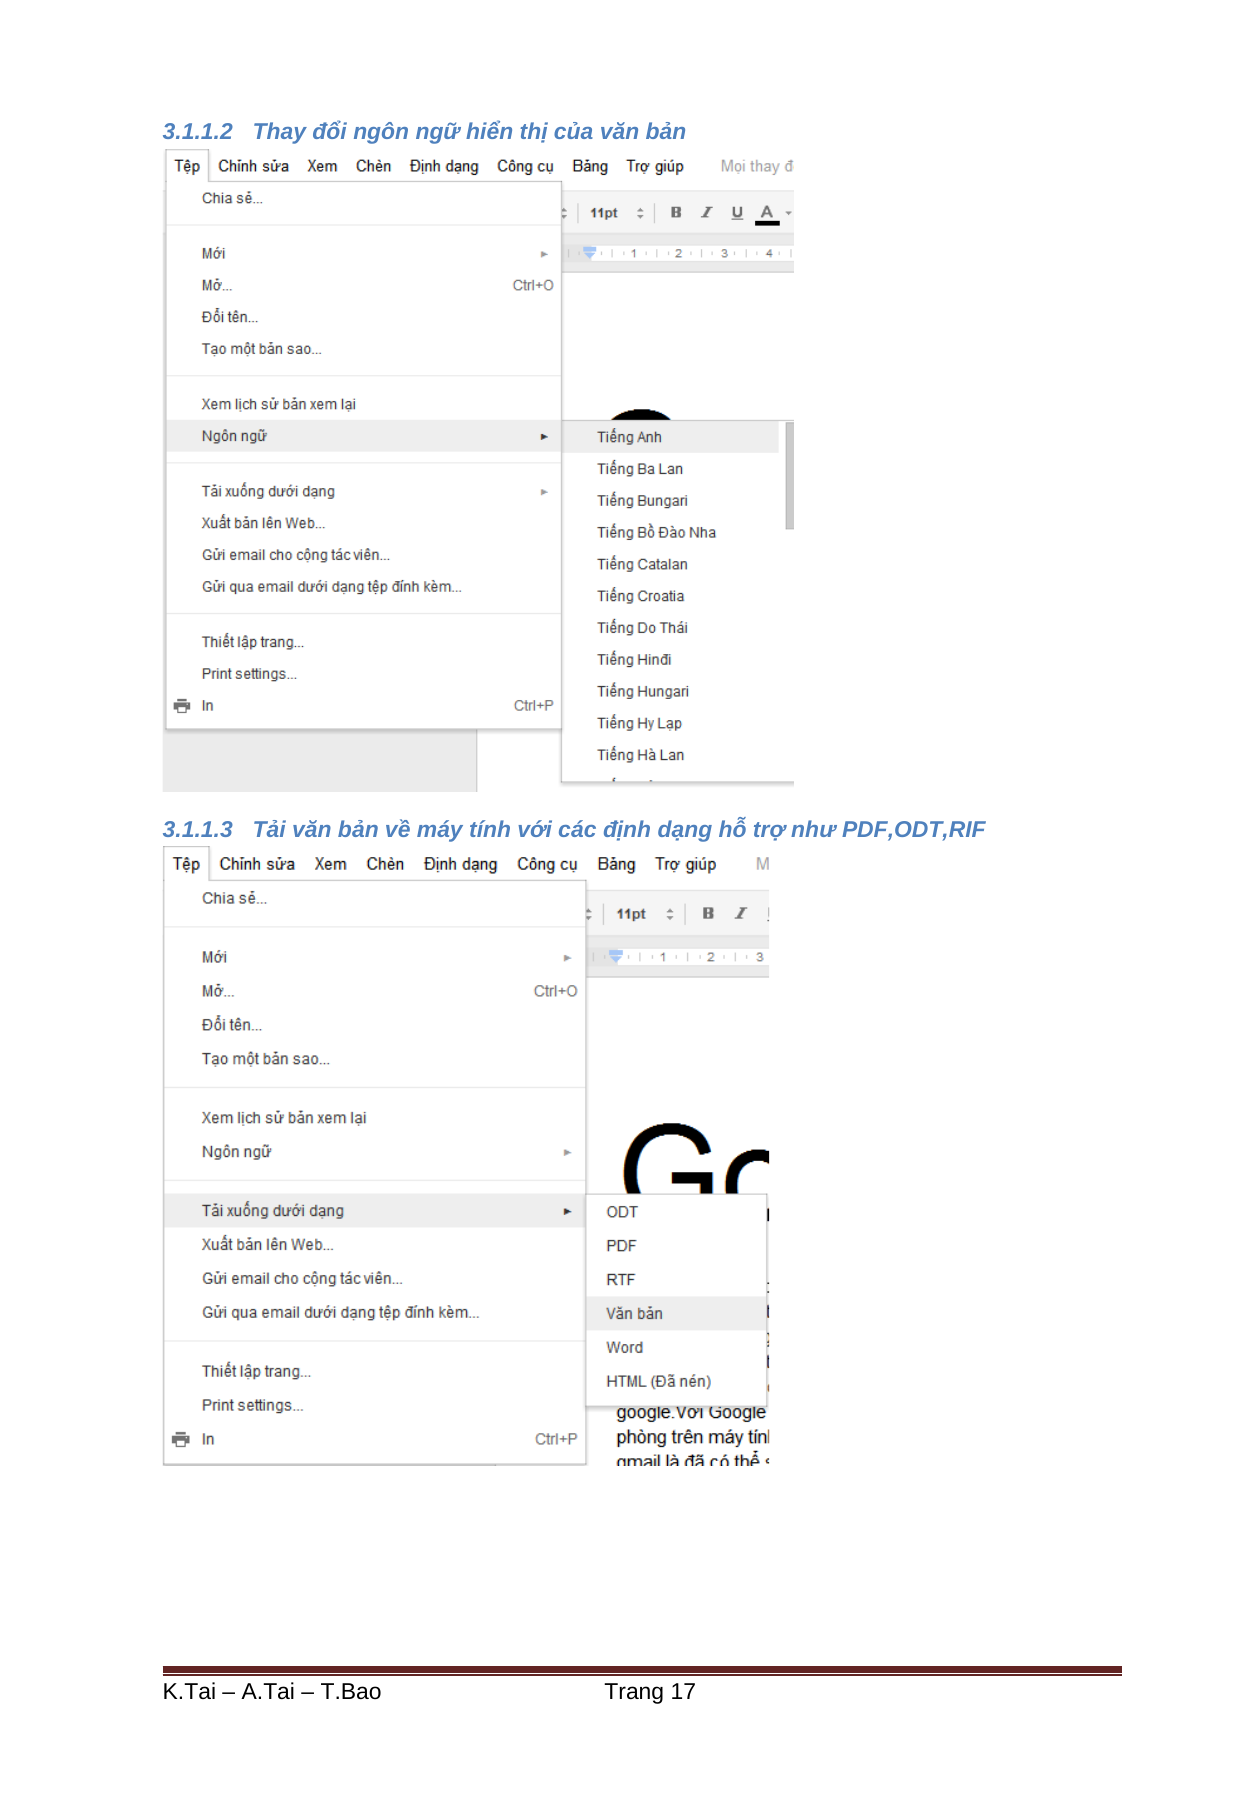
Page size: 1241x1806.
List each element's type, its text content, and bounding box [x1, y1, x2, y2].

subtitle Thay đổi ngôn ngữ hiển thị của văn bản [162, 118, 1122, 144]
picture [162, 148, 794, 792]
picture [162, 846, 770, 1466]
subtitle Tải văn bản về máy tính với các định dạng hỗ trợ như PDF,ODT,RIF [162, 816, 1122, 842]
